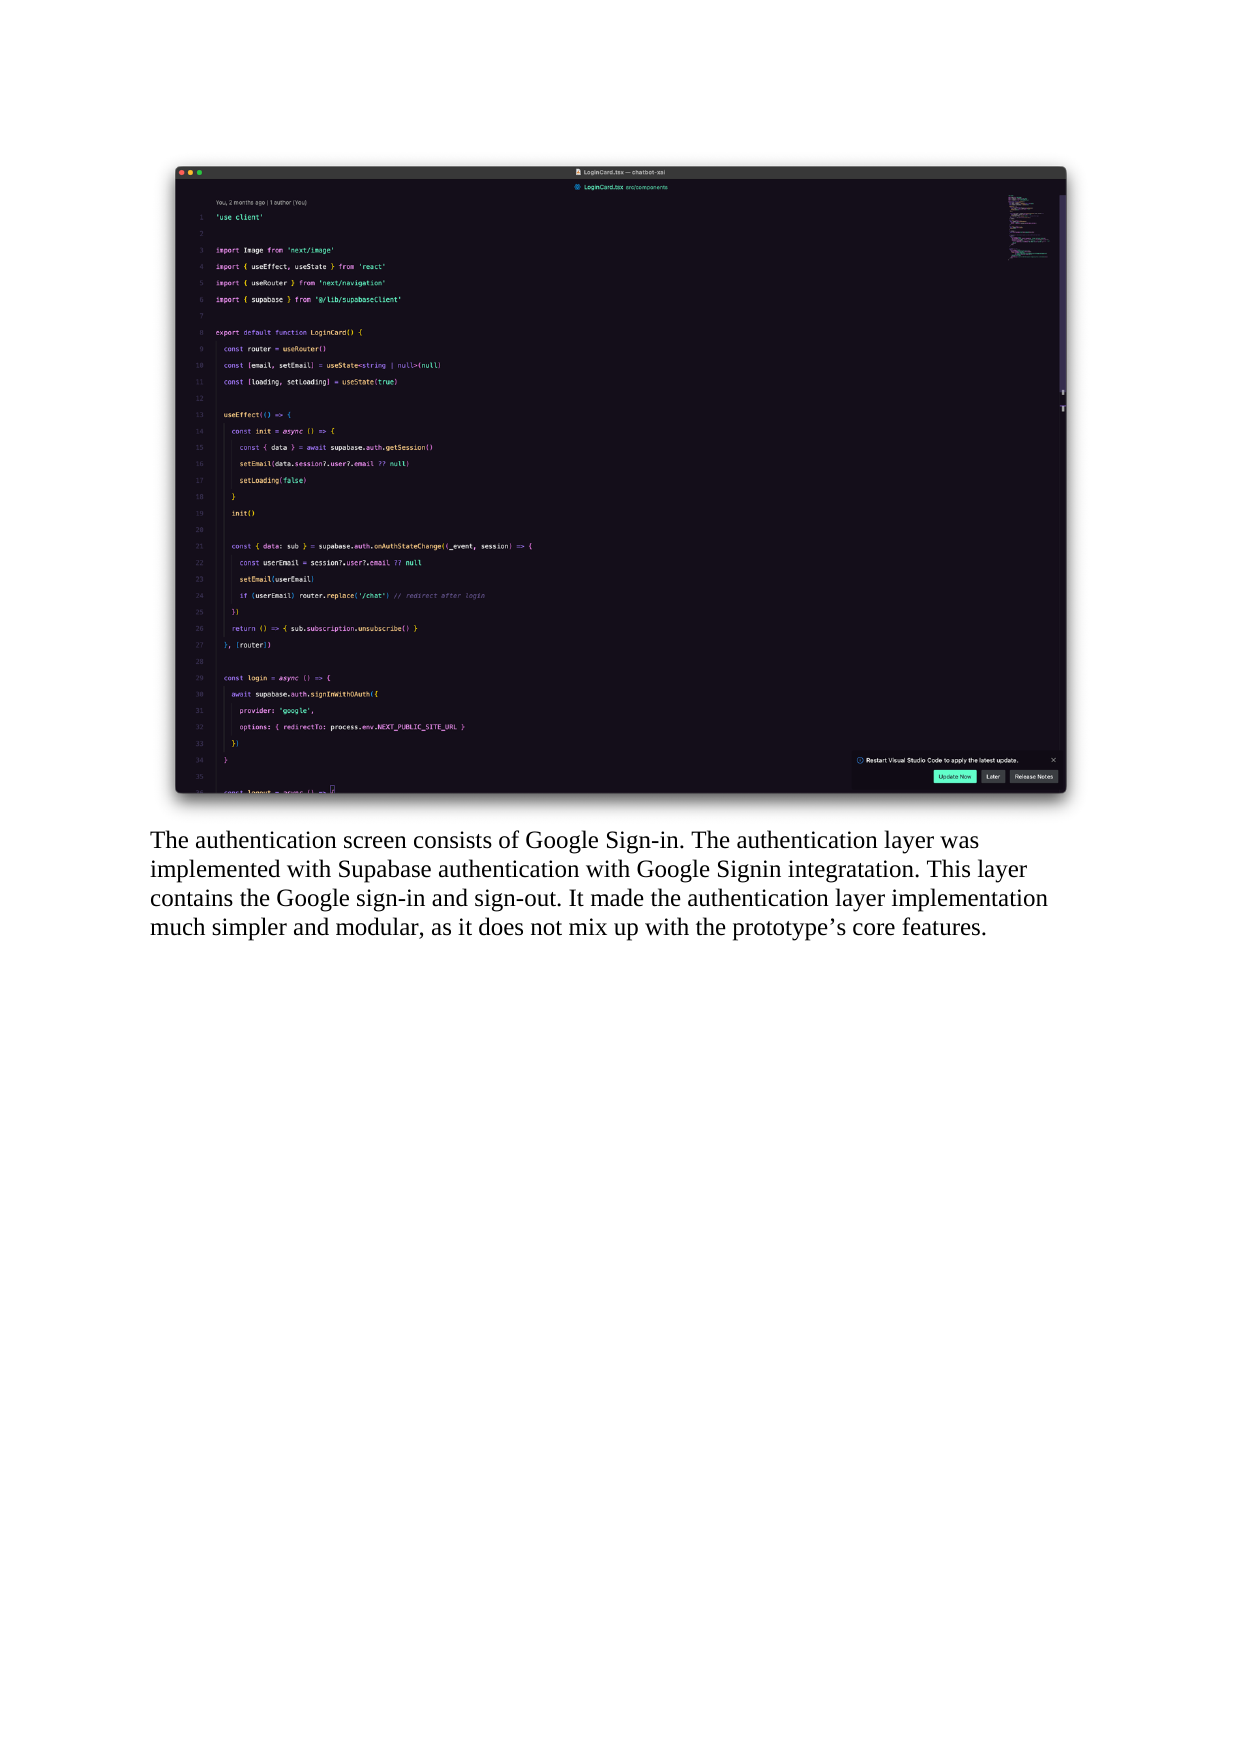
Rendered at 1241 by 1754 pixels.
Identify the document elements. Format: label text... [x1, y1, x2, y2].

text The authentication screen consists of Google Sign-in. The authentication layer was implemented with Supabase authentication with Google Signin integratation. This layer contains the Google sign-in and sign-out. It made the authentication layer implementation much simpler and modular, as it does not mix up with the prototype’s core features. [150, 826, 1090, 941]
picture [150, 150, 1091, 826]
